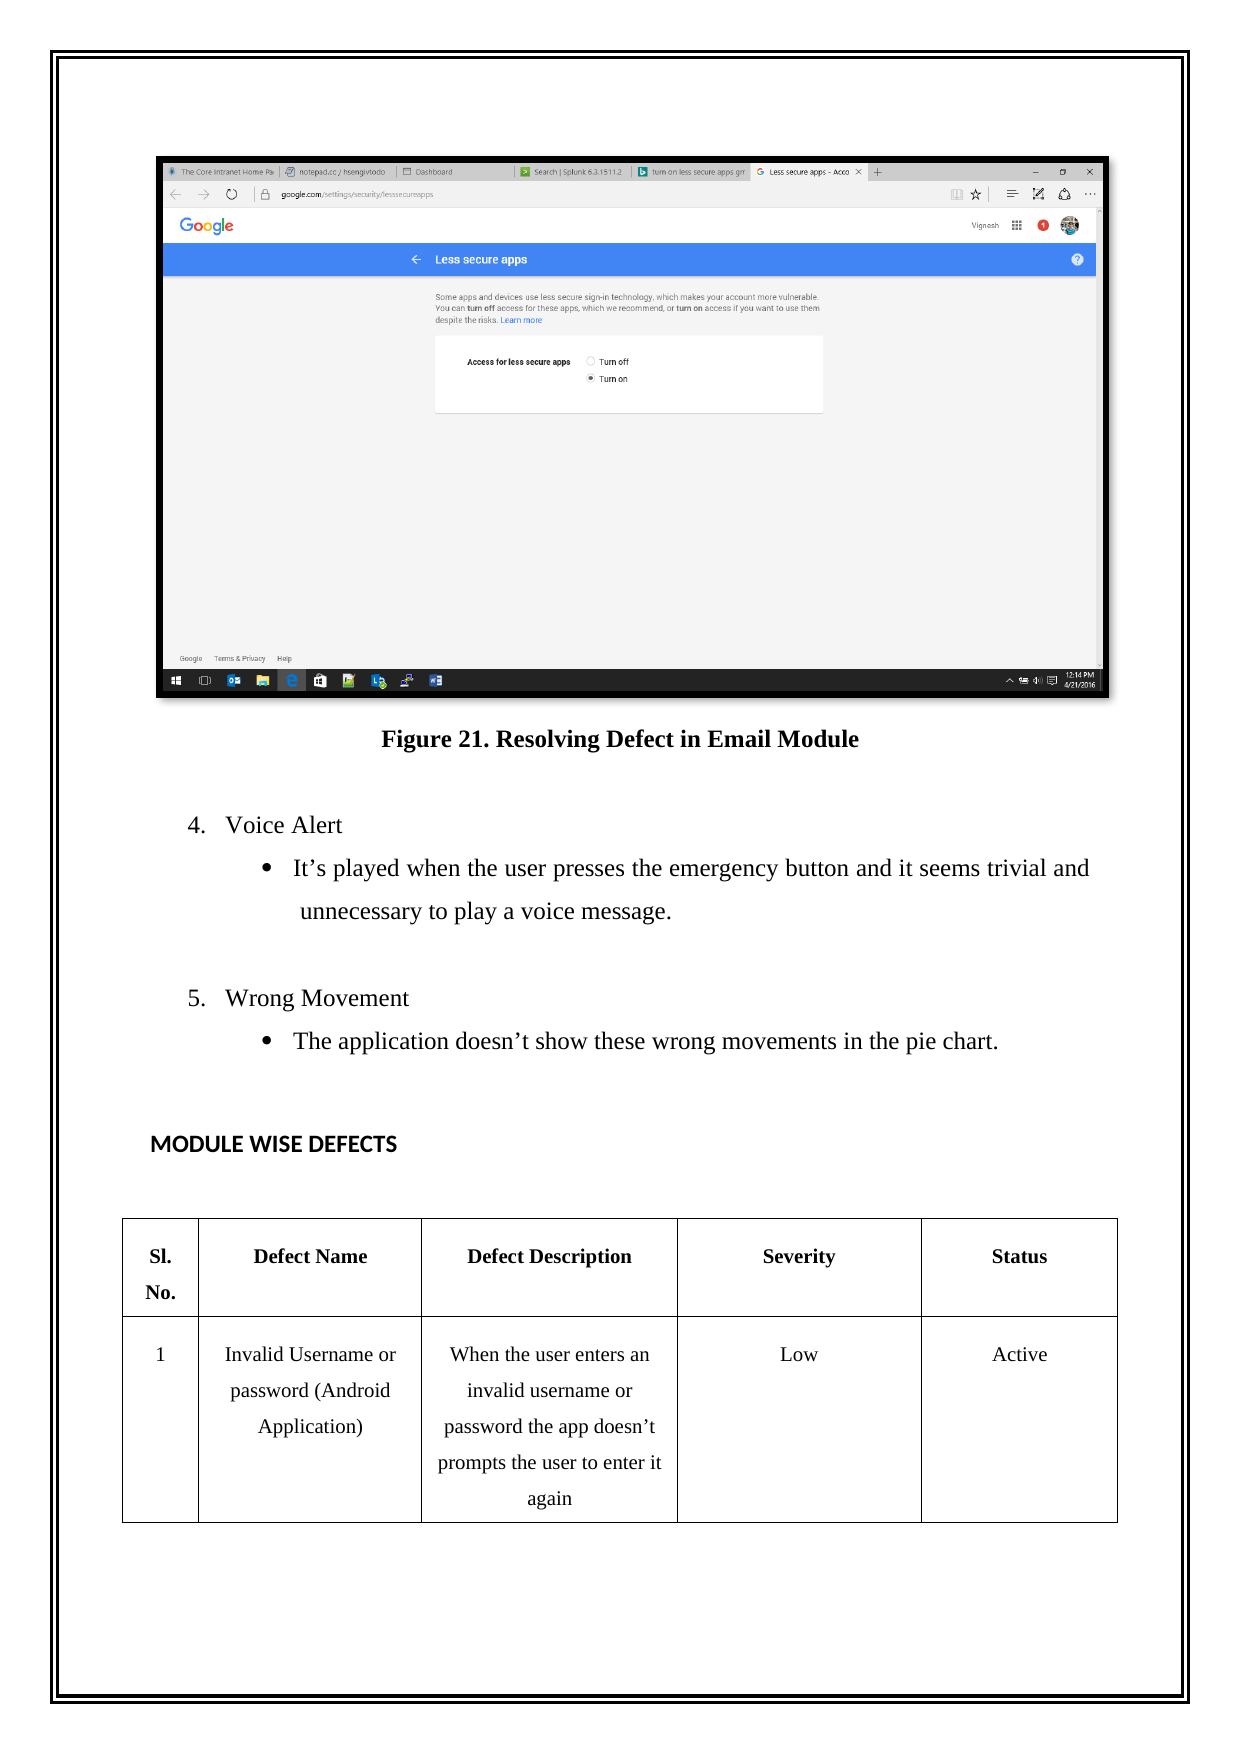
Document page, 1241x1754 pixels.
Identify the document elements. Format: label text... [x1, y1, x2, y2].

text MODULE WISE DEFECTS [150, 1129, 1090, 1159]
table_header Status [922, 1219, 1117, 1316]
table_cell Low [678, 1317, 921, 1522]
list The application doesn’t show these wrong movements in the pie chart. [262, 1026, 1090, 1054]
table_cell When the user enters an invalid username or password the app doesn’t prompts the user to enter it again [422, 1317, 677, 1522]
table_header Defect Description [422, 1219, 677, 1316]
list It’s played when the user presses the emergency button and it seems trivial and unnecessary to play a voice message. [262, 853, 1090, 925]
text Figure 21. Resolving Defect in Email Module [150, 724, 1090, 753]
table_cell Invalid Username or password (Android Application) [199, 1317, 421, 1522]
list Wrong Movement [187, 983, 1090, 1011]
table_header Severity [678, 1219, 921, 1316]
table_cell 1 [123, 1317, 198, 1522]
picture [163, 163, 1103, 691]
table_header Defect Name [199, 1219, 421, 1316]
table_header Sl. No. [123, 1219, 198, 1316]
table_cell Active [922, 1317, 1117, 1522]
list Voice Alert [187, 810, 1090, 839]
